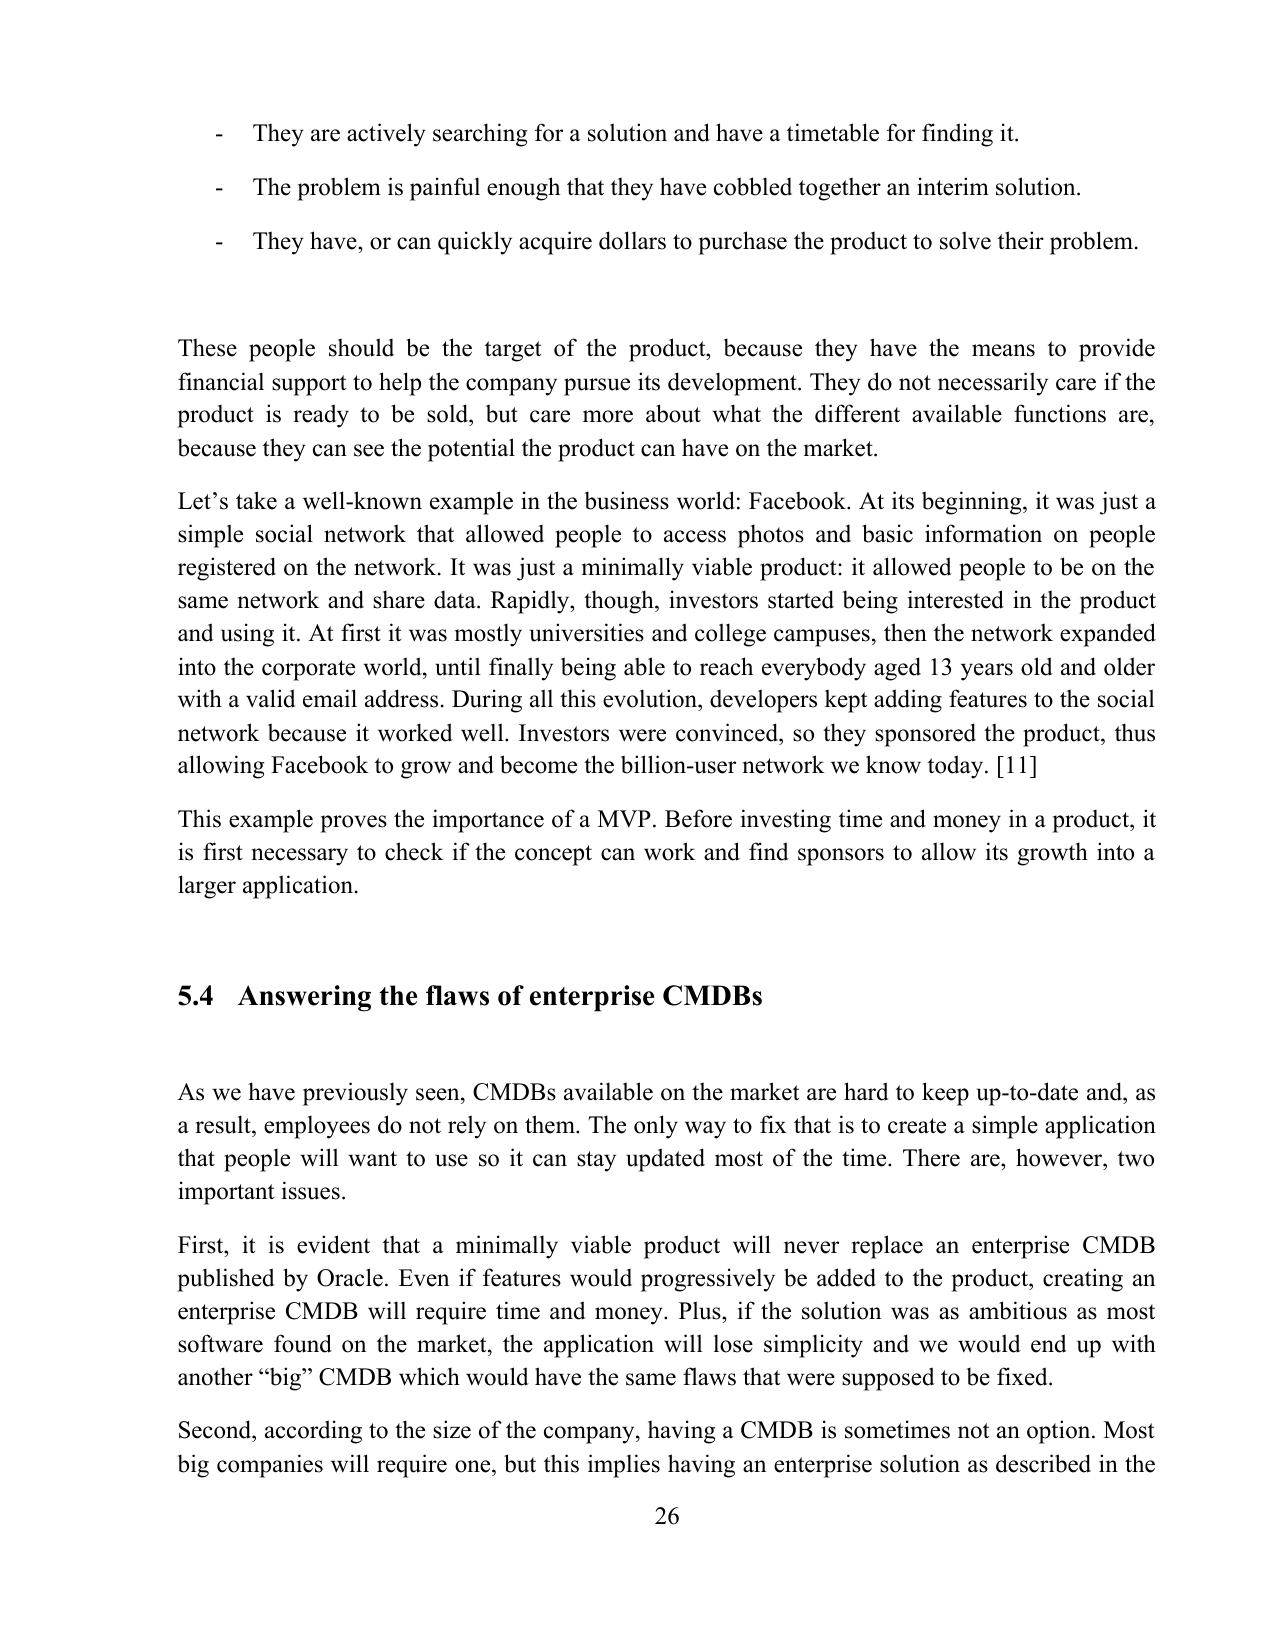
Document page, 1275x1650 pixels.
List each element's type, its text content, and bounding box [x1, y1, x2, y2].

text This example proves the importance of a MVP. Before investing time and money in a product, it is first necessary to check if the concept can work and find sponsors to allow its growth into a larger application. [177, 804, 1157, 899]
subtitle Answering the flaws of enterprise CMDBs [177, 978, 1157, 1012]
list The problem is painful enough that they have cobbled together an interim solution. [215, 172, 1157, 201]
text These people should be the target of the product, because they have the means to provide financial support to help the company pursue its development. They do not necessarily care if the product is ready to be sold, but care more about what the different available functions are, because they can see the potential the product can have on the market. [177, 333, 1157, 461]
list They have, or can quickly acquire dollars to purchase the product to solve their problem. [215, 226, 1157, 254]
text Let’s take a well-known example in the business world: Facebook. At its beginning, it was just a simple social network that allowed people to access photos and basic information on people registered on the network. It was just a minimally viable product: it allowed people to be on the same network and share data. Rapidly, though, investors started being interested in the product and using it. At first it was mostly universities and college campuses, then the network expanded into the corporate world, until finally being able to reach everybody aged 13 years old and older with a valid email address. During all this evolution, developers kept adding features to the social network because it worked well. Investors were convinced, so they sponsored the product, thus allowing Facebook to grow and become the billion-user network we know today. [177, 486, 1157, 779]
list They are actively searching for a solution and have a timetable for finding it. [215, 118, 1157, 147]
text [177, 1416, 1157, 1477]
text As we have previously seen, CMDBs available on the market are hard to keep up-to-date and, as a result, employees do not rely on them. The only way to fix that is to create a simple application that people will want to use so it can stay updated most of the time. There are, however, two important issues. [177, 1077, 1157, 1204]
text First, it is evident that a minimally viable product will never replace an enterprise CMDB published by Oracle. Even if features would progressively be added to the product, creating an enterprise CMDB will require time and money. Plus, if the solution was as ambitious as most software found on the market, the application will lose simplicity and we would end up with another “big” CMDB which would have the same flaws that were supposed to be fixed. [177, 1230, 1157, 1391]
